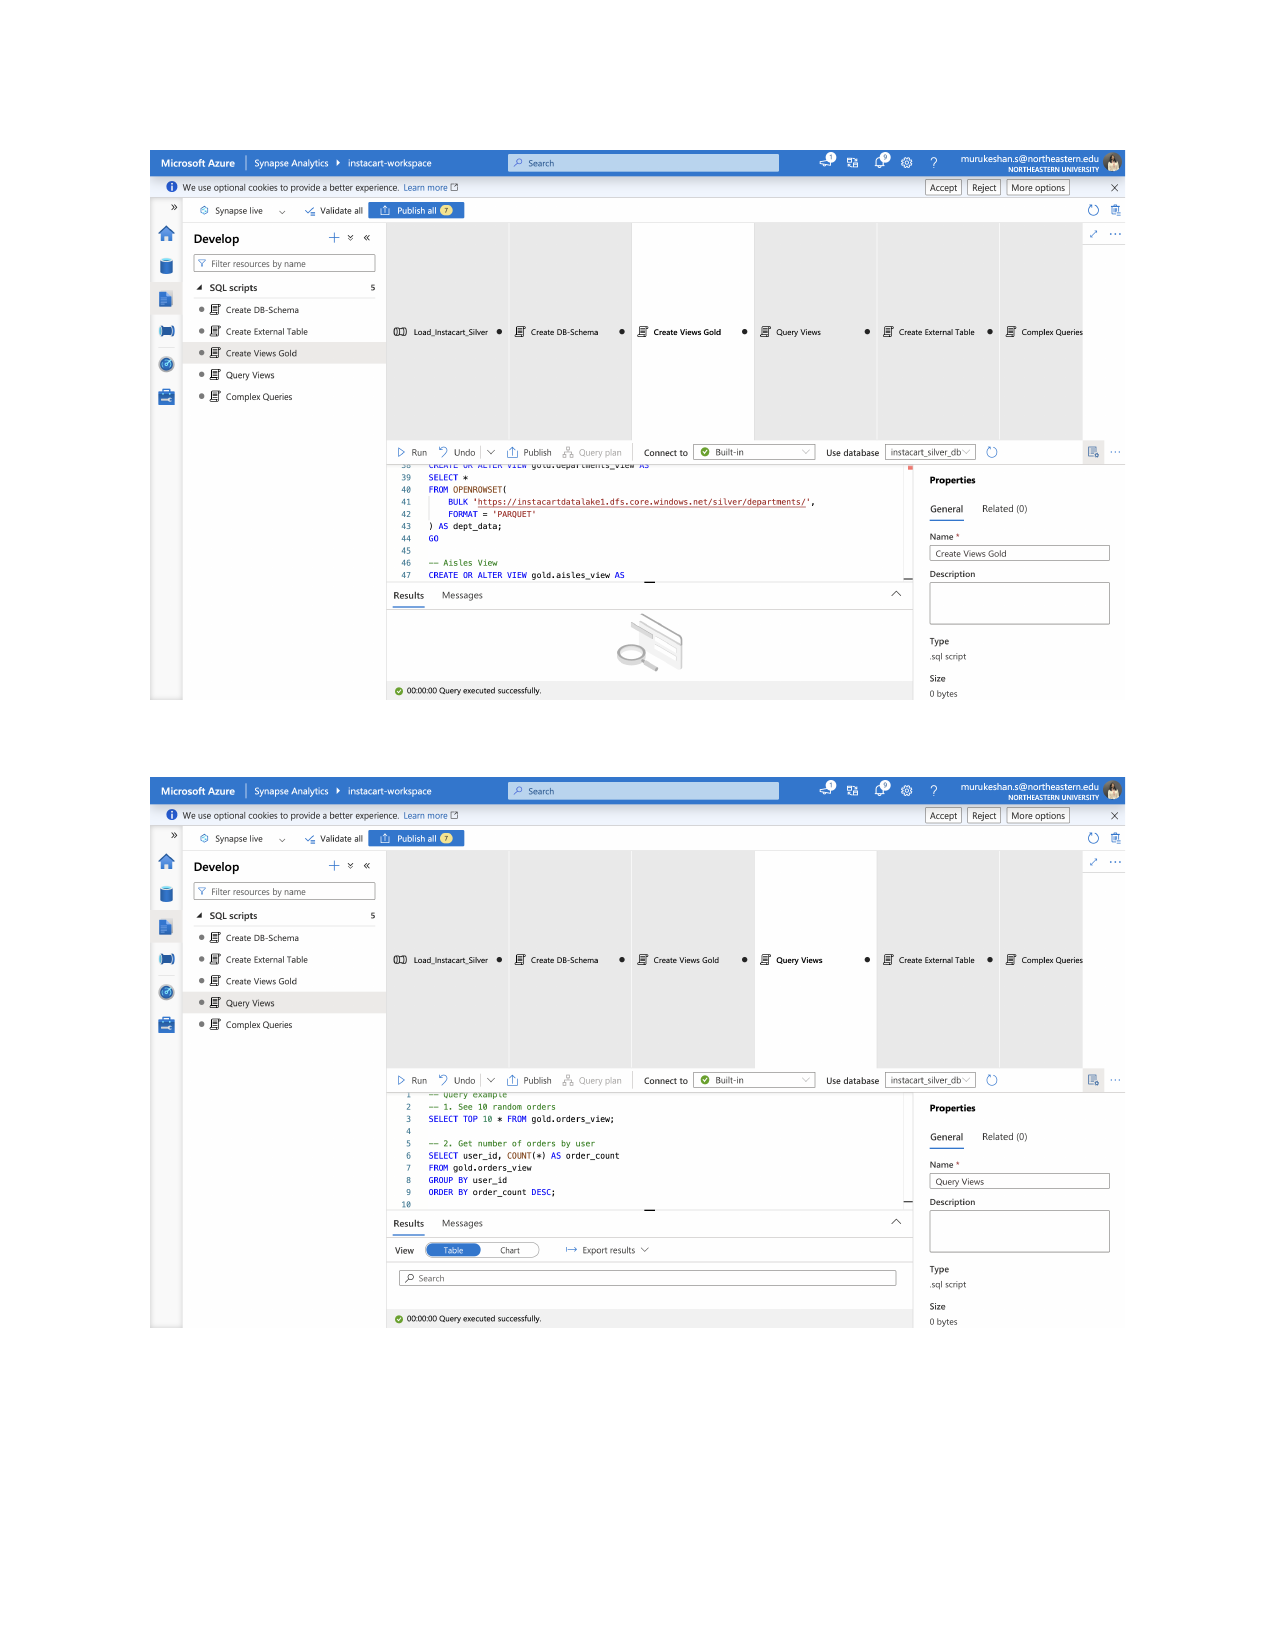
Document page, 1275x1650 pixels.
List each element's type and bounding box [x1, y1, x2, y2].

picture [150, 777, 1125, 1328]
picture [150, 150, 1125, 700]
